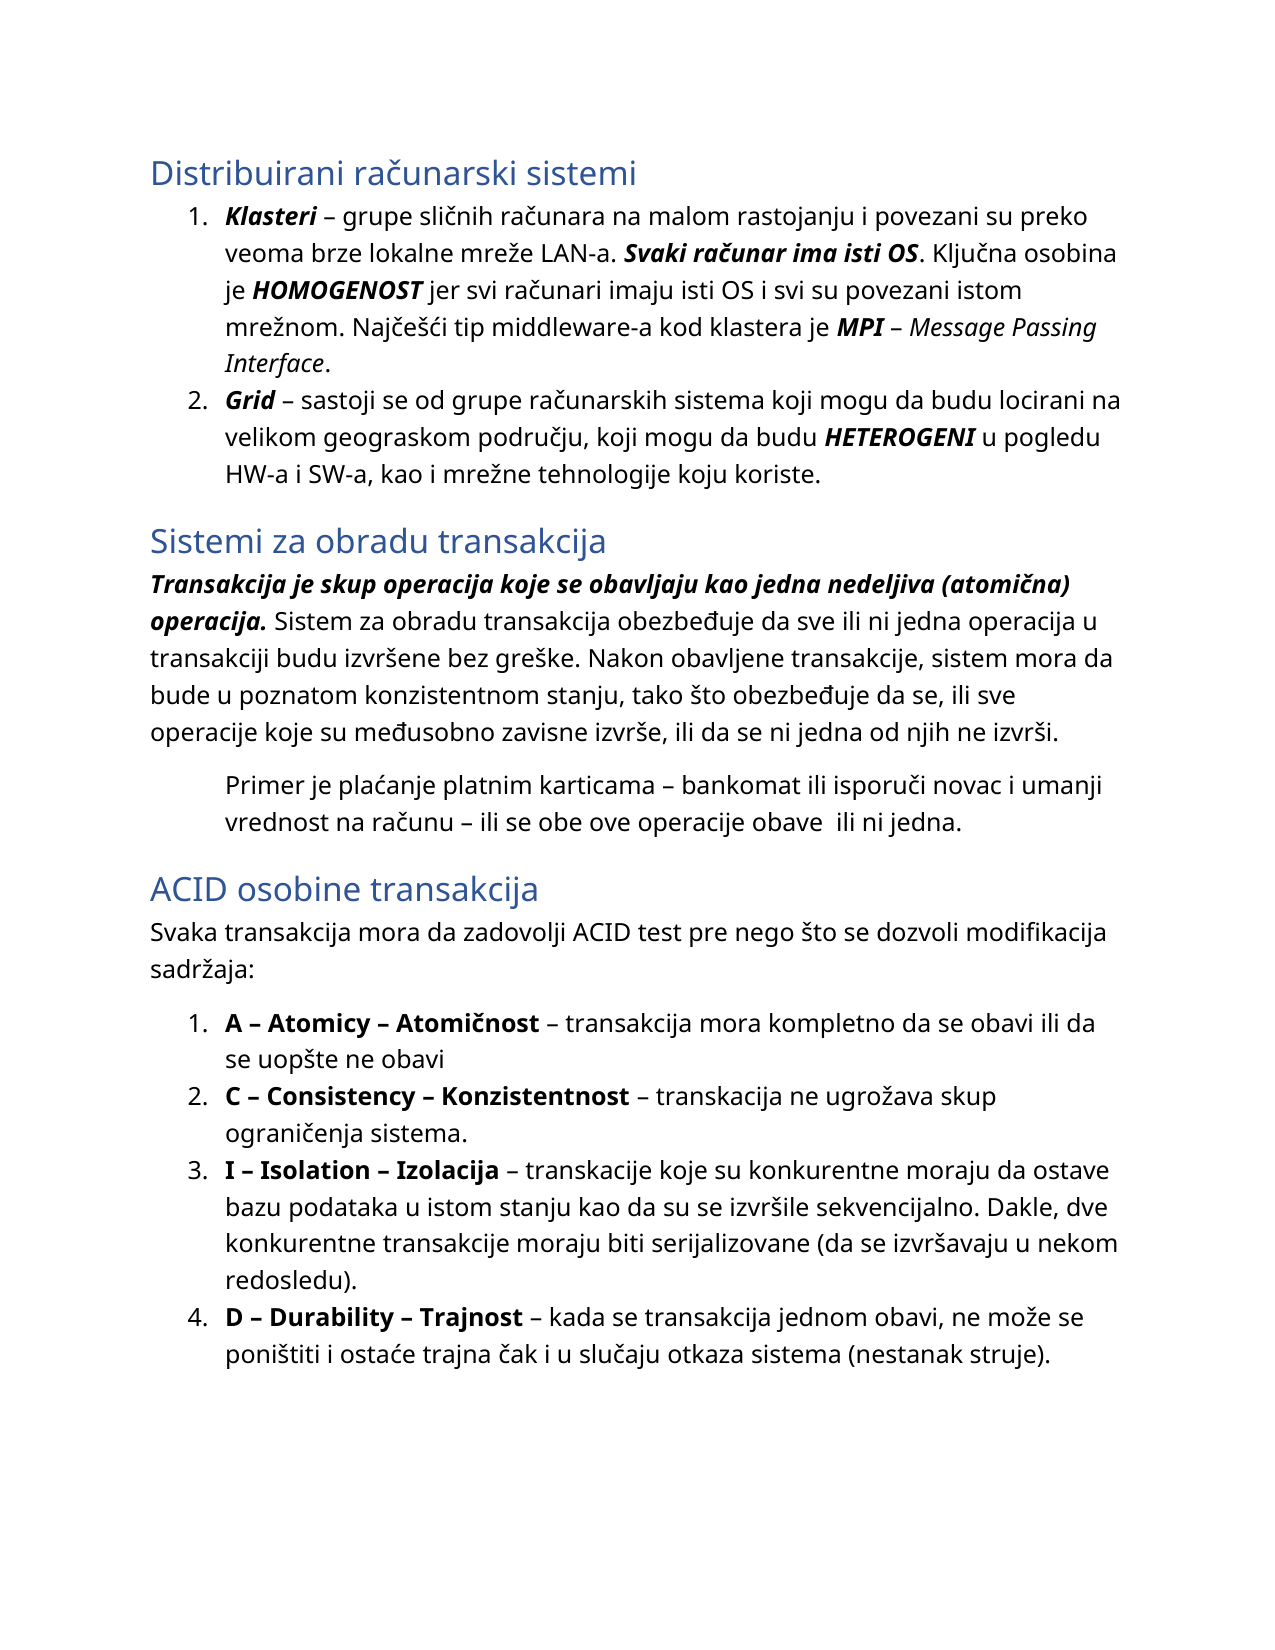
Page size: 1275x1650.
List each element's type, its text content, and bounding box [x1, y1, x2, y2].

subtitle Distribuirani računarski sistemi [150, 150, 1125, 195]
list Klasteri – grupe sličnih računara na malom rastojanju i povezani su preko veoma brze lokalne mreže LAN-a. Svaki računar ima isti OS. Ključna osobina je HOMOGENOST jer svi računari imaju isti OS i svi su povezani istom mrežnom. Najčešći tip middleware-a kod klastera je MPI – Message Passing Interface. [187, 199, 1125, 380]
list I – Isolation – Izolacija – transkacije koje su konkurentne moraju da ostave bazu podataka u istom stanju kao da su se izvršile sekvencijalno. Dakle, dve konkurentne transakcije moraju biti serijalizovane (da se izvršavaju u nekom redosledu). [187, 1152, 1125, 1297]
list A – Atomicy – Atomičnost – transakcija mora kompletno da se obavi ili da se uopšte ne obavi [187, 1005, 1125, 1076]
list C – Consistency – Konzistentnost – transkacija ne ugrožava skup ograničenja sistema. [187, 1079, 1125, 1150]
text Primer je plaćanje platnim karticama – bankomat ili isporuči novac i umanji vrednost na računu – ili se obe ove operacije obave ili ni jedna. [150, 768, 1125, 838]
list D – Durability – Trajnost – kada se transakcija jednom obavi, ne može se poništiti i ostaće trajna čak i u slučaju otkaza sistema (nestanak struje). [187, 1299, 1125, 1370]
text Svaka transakcija mora da zadovolji ACID test pre nego što se dozvoli modifikacija sadržaja: [150, 915, 1125, 986]
subtitle ACID osobine transakcija [150, 866, 1125, 912]
text Transakcija je skup operacija koje se obavljaju kao jedna nedeljiva (atomična) operacija. Sistem za obradu transakcija obezbeđuje da sve ili ni jedna operacija u transakciji budu izvršene bez greške. Nakon obavljene transakcije, sistem mora da bude u poznatom konzistentnom stanju, tako što obezbeđuje da se, ili sve operacije koje su međusobno zavisne izvrše, ili da se ni jedna od njih ne izvrši. [150, 567, 1125, 748]
list Grid – sastoji se od grupe računarskih sistema koji mogu da budu locirani na velikom geograskom području, koji mogu da budu HETEROGENI u pogledu HW-a i SW-a, kao i mrežne tehnologije koju koriste. [187, 383, 1125, 490]
subtitle Sistemi za obradu transakcija [150, 518, 1125, 563]
